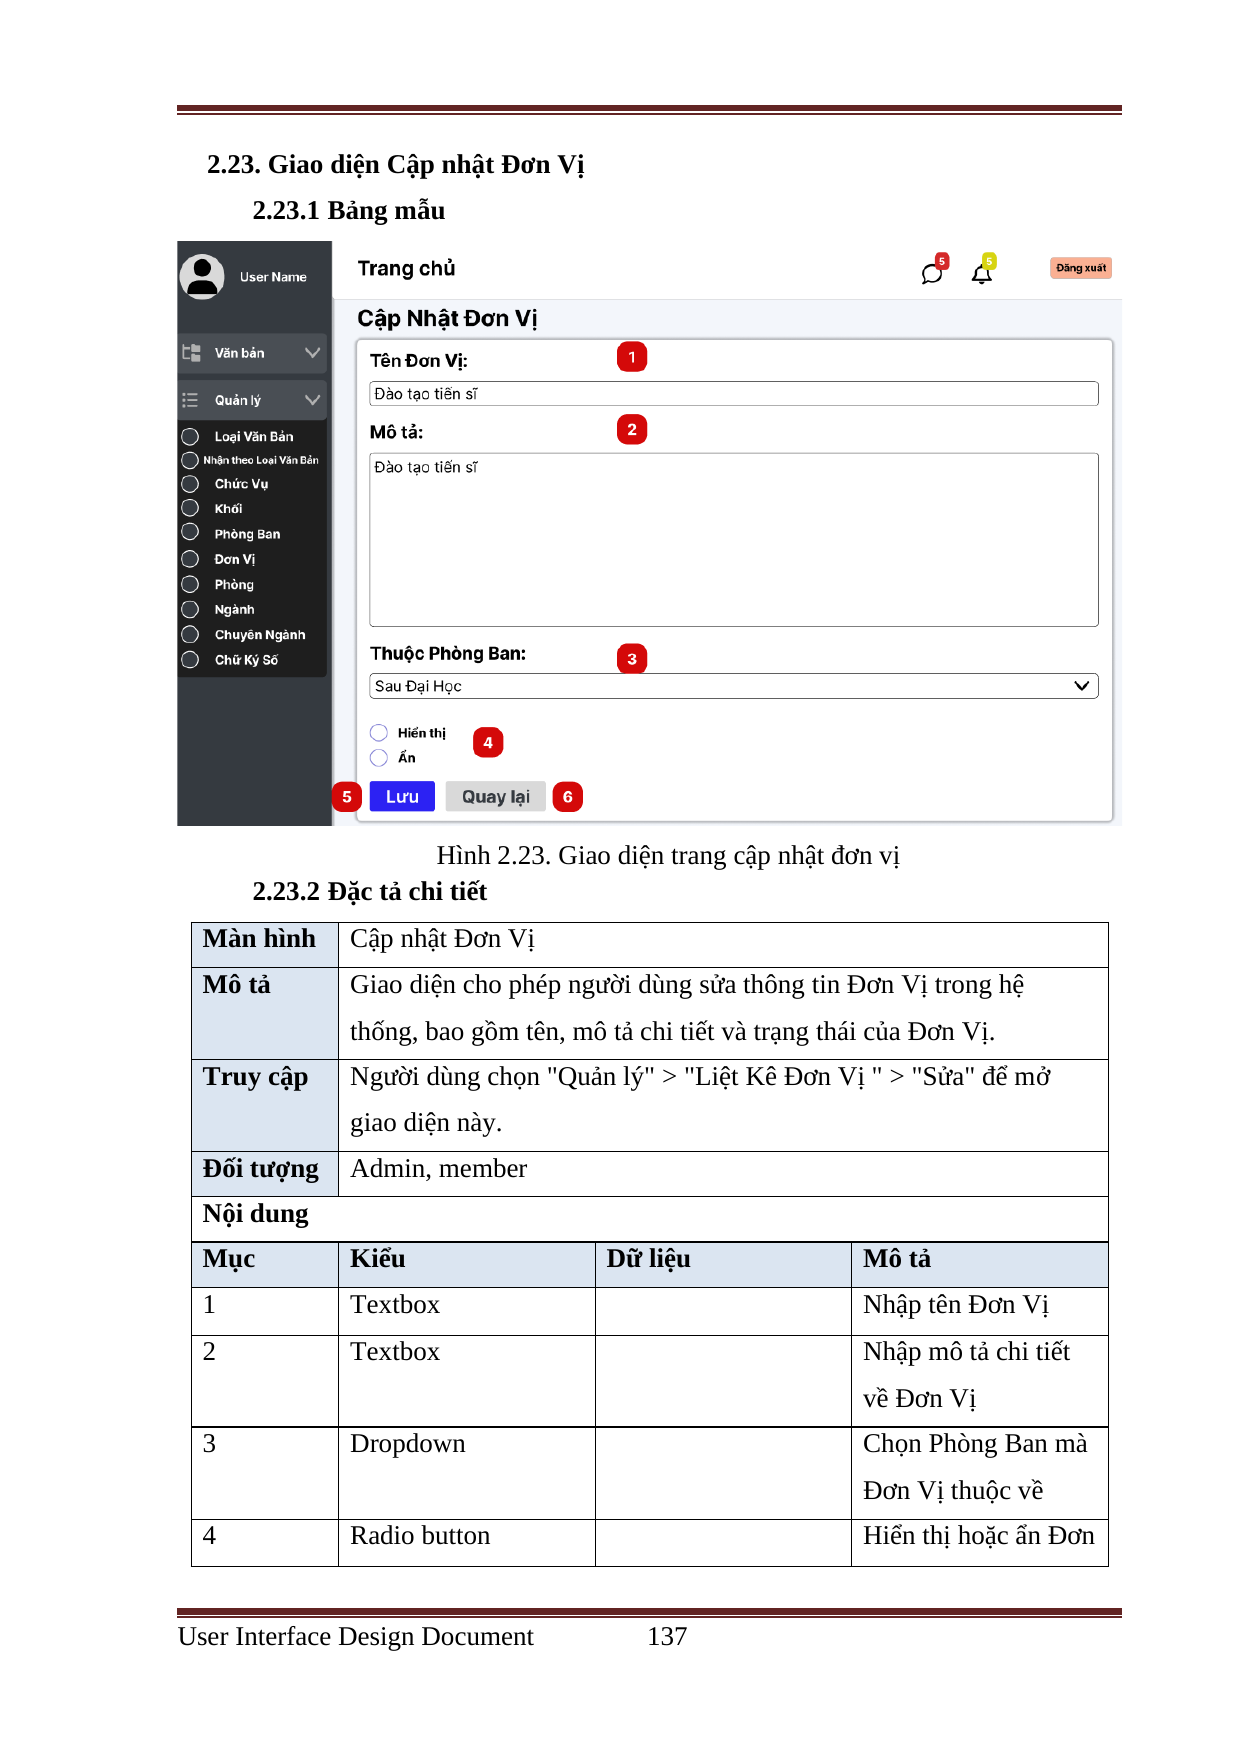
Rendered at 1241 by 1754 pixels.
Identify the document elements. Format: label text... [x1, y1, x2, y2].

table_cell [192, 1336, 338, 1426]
list Hình 2.23. Giao diện trang cập nhật đơn vị [215, 839, 1122, 870]
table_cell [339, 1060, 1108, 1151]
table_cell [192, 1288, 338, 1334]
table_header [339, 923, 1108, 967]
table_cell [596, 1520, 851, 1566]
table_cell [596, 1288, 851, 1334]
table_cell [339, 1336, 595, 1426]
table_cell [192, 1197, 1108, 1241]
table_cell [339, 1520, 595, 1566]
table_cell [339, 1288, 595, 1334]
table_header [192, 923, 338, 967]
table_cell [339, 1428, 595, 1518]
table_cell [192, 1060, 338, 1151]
list Đặc tả chi tiết [252, 875, 1122, 906]
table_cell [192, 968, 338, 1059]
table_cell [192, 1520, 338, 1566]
picture [177, 241, 1123, 826]
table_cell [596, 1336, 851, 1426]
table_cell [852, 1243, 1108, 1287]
list Bảng mẫu [252, 194, 1122, 226]
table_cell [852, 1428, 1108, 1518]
text 2.23. Giao diện Cập nhật Đơn Vị [207, 148, 1122, 179]
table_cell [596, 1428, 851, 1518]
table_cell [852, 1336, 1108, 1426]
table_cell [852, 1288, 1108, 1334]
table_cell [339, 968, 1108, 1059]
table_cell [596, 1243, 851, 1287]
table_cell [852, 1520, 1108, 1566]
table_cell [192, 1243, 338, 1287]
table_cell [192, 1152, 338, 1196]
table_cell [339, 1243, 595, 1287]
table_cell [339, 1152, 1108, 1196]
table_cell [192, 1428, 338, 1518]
